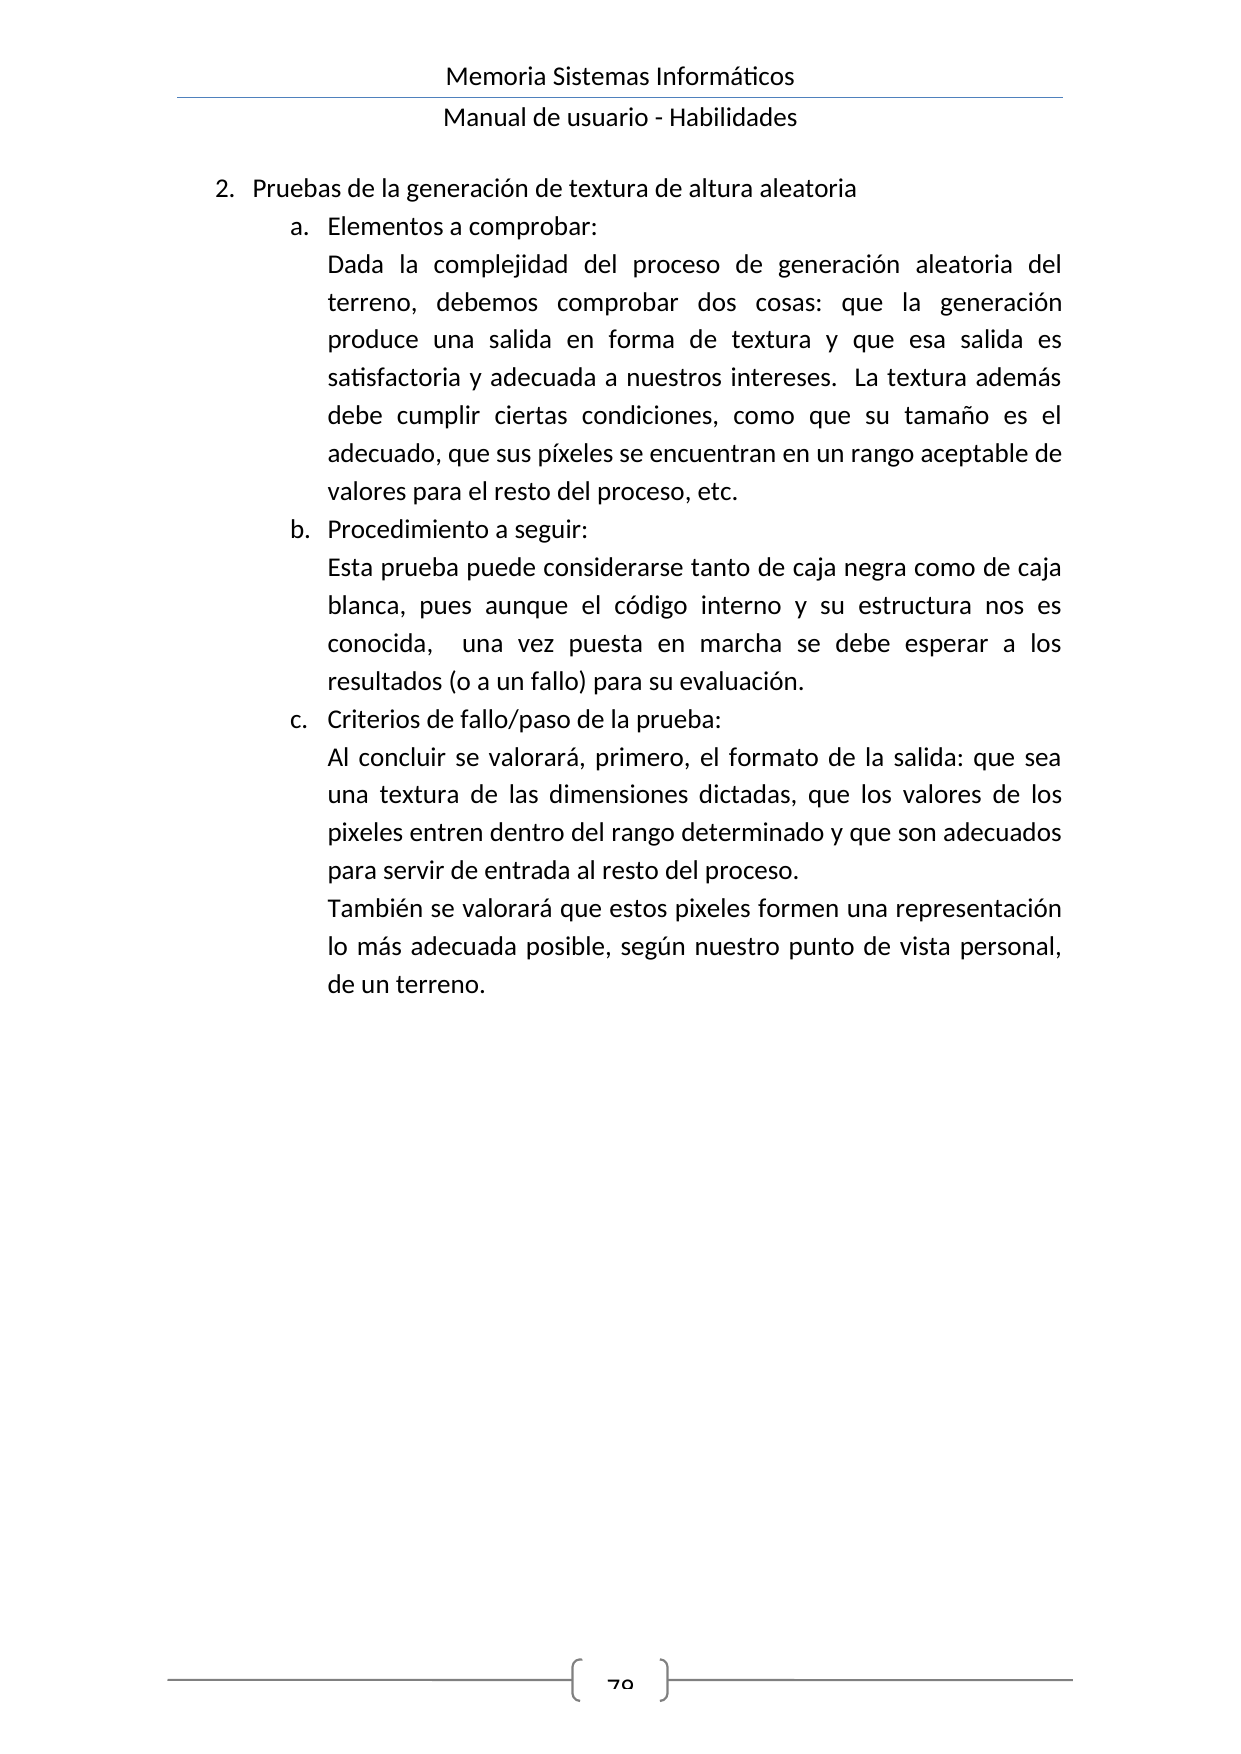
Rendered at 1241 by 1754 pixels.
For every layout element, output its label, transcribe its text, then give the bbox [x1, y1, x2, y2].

list Criterios de fallo/paso de la prueba: [290, 702, 1063, 735]
list También se valorará que estos pixeles formen una representación lo más adecuada posible, según nuestro punto de vista personal, de un terreno. [327, 891, 1063, 1000]
list Esta prueba puede considerarse tanto de caja negra como de caja blanca, pues aunque el código interno y su estructura nos es conocida, una vez puesta en marcha se debe esperar a los resultados (o a un fallo) para su evaluación. [327, 550, 1063, 697]
list Dada la complejidad del proceso de generación aleatoria del terreno, debemos comprobar dos cosas: que la generación produce una salida en forma de textura y que esa salida es satisfactoria y adecuada a nuestros intereses. La textura además debe cumplir ciertas condiciones, como que su tamaño es el adecuado, que sus píxeles se encuentran en un rango aceptable de valores para el resto del proceso, etc. [327, 247, 1063, 507]
list Al concluir se valorará, primero, el formato de la salida: que sea una textura de las dimensiones dictadas, que los valores de los pixeles entren dentro del rango determinado y que son adecuados para servir de entrada al resto del proceso. [327, 740, 1063, 887]
list Procedimiento a seguir: [290, 512, 1063, 545]
list Pruebas de la generación de textura de altura aleatoria [215, 171, 1063, 204]
list Elementos a comprobar: [290, 209, 1063, 242]
